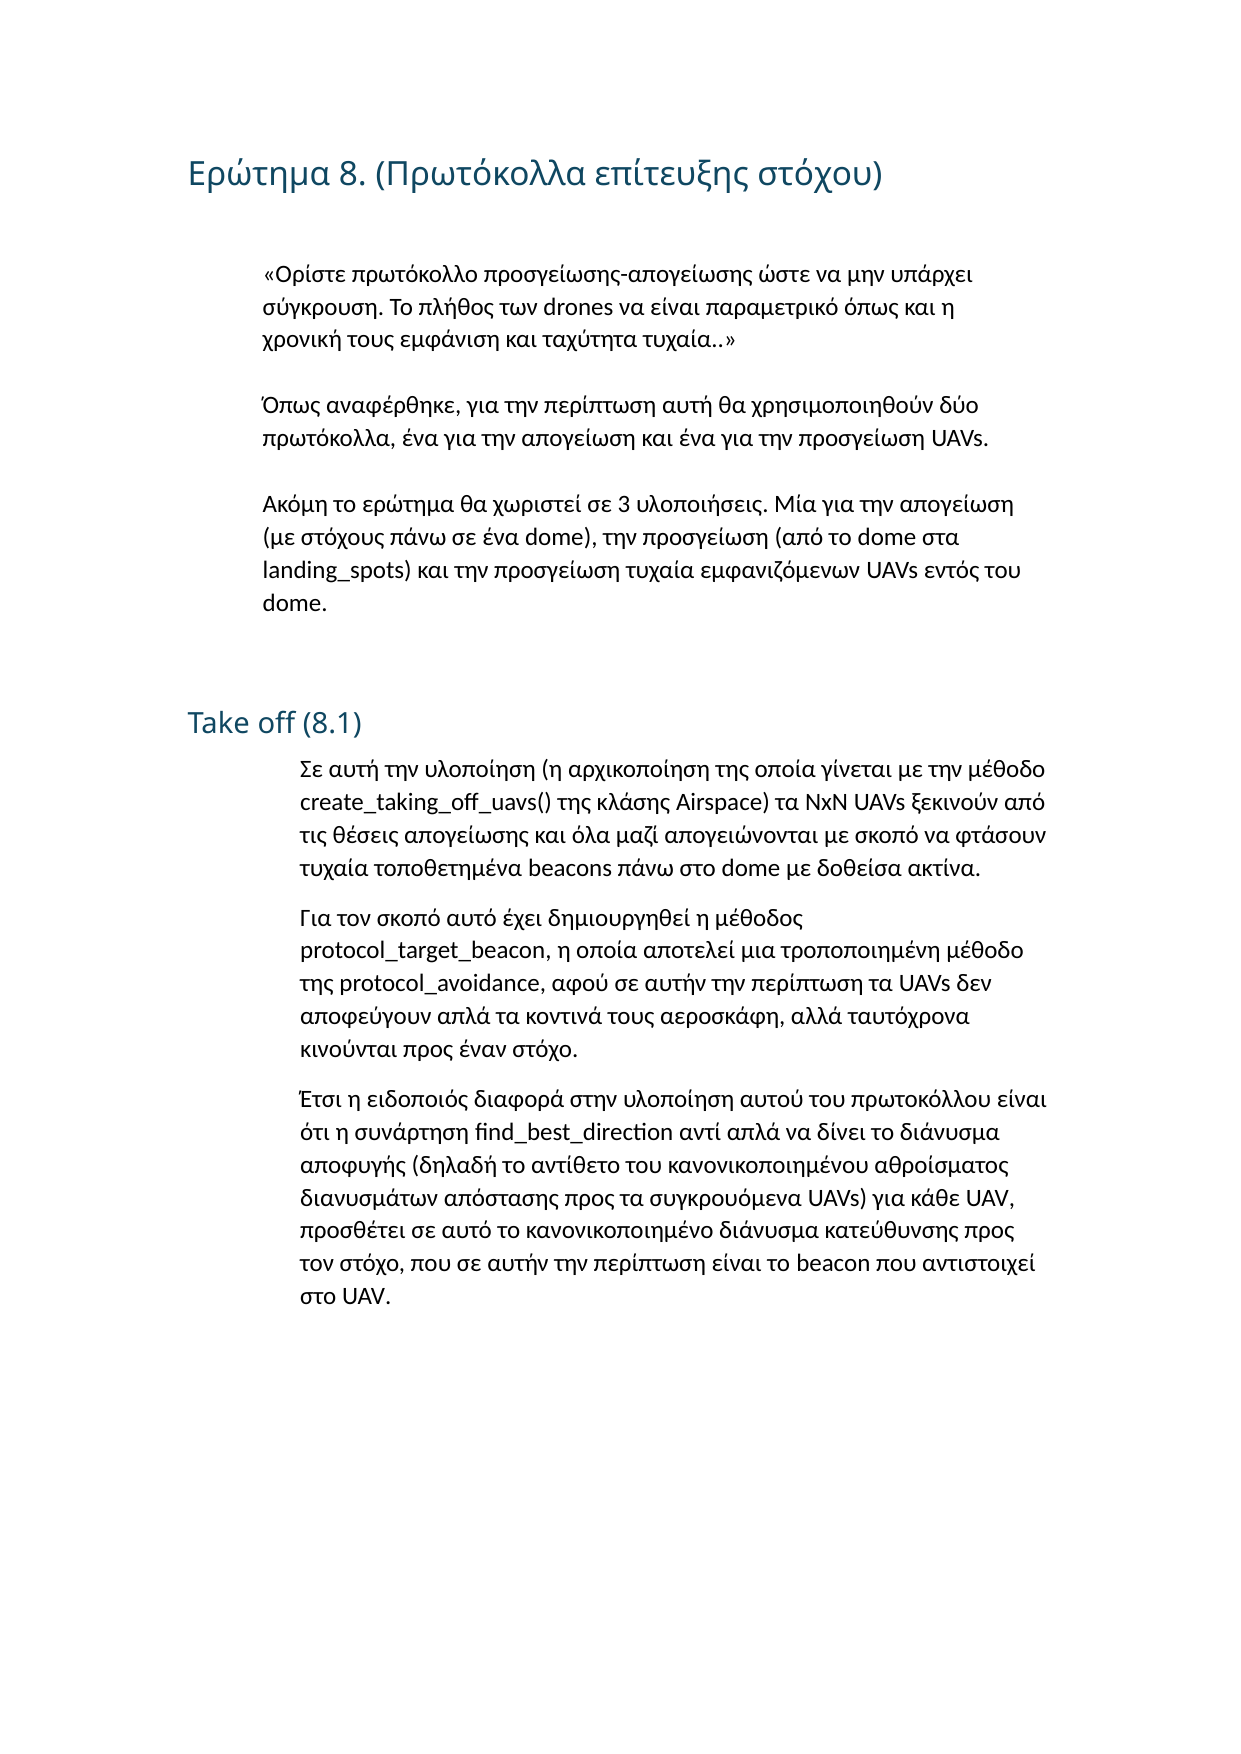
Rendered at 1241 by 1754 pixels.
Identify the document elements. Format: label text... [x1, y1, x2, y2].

list σύγκρουση. Το πλήθος των drones να είναι παραμετρικό όπως και η [262, 291, 1053, 321]
list χρονική τους εμφάνιση και ταχύτητα τυχαία..» [262, 323, 1053, 354]
subtitle Take off (8.1) [187, 702, 1053, 742]
subtitle Ερώτημα 8. (Πρωτόκολλα επίτευξης στόχου) [187, 150, 1053, 195]
text Για τον σκοπό αυτό έχει δημιουργηθεί η μέθοδος protocol_target_beacon, η οποία αποτελεί μια τροποποιημένη μέθοδο της protocol_avoidance, αφού σε αυτήν την περίπτωση τα UAVs δεν αποφεύγουν απλά τα κοντινά τους αεροσκάφη, αλλά ταυτόχρονα κινούνται προς έναν στόχο. [300, 902, 1053, 1064]
list Σε αυτή την υλοποίηση (η αρχικοποίηση της οποία γίνεται με την μέθοδο create_taking_off_uavs() της κλάσης Airspace) τα NxN UAVs ξεκινούν από τις θέσεις απογείωσης και όλα μαζί απογειώνονται με σκοπό να φτάσουν τυχαία τοποθετημένα beacons πάνω στο dome με δοθείσα ακτίνα. [300, 753, 1053, 883]
text Έτσι η ειδοποιός διαφορά στην υλοποίηση αυτού του πρωτοκόλλου είναι ότι η συνάρτηση find_best_direction αντί απλά να δίνει το διάνυσμα αποφυγής (δηλαδή το αντίθετο του κανονικοποιημένου αθροίσματος διανυσμάτων απόστασης προς τα συγκρουόμενα UAVs) για κάθε UAV, προσθέτει σε αυτό το κανονικοποιημένο διάνυσμα κατεύθυνσης προς τον στόχο, που σε αυτήν την περίπτωση είναι το beacon που αντιστοιχεί στο UAV. [300, 1083, 1053, 1311]
list Όπως αναφέρθηκε, για την περίπτωση αυτή θα χρησιμοποιηθούν δύο πρωτόκολλα, ένα για την απογείωση και ένα για την προσγείωση UAVs. [262, 389, 1053, 453]
list Ακόμη το ερώτημα θα χωριστεί σε 3 υλοποιήσεις. Μία για την απογείωση (με στόχους πάνω σε ένα dome), την προσγείωση (από το dome στα landing_spots) και την προσγείωση τυχαία εμφανιζόμενων UAVs εντός του dome. [262, 488, 1053, 617]
list «Ορίστε πρωτόκολλο προσγείωσης-απογείωσης ώστε να μην υπάρχει [262, 258, 1053, 288]
